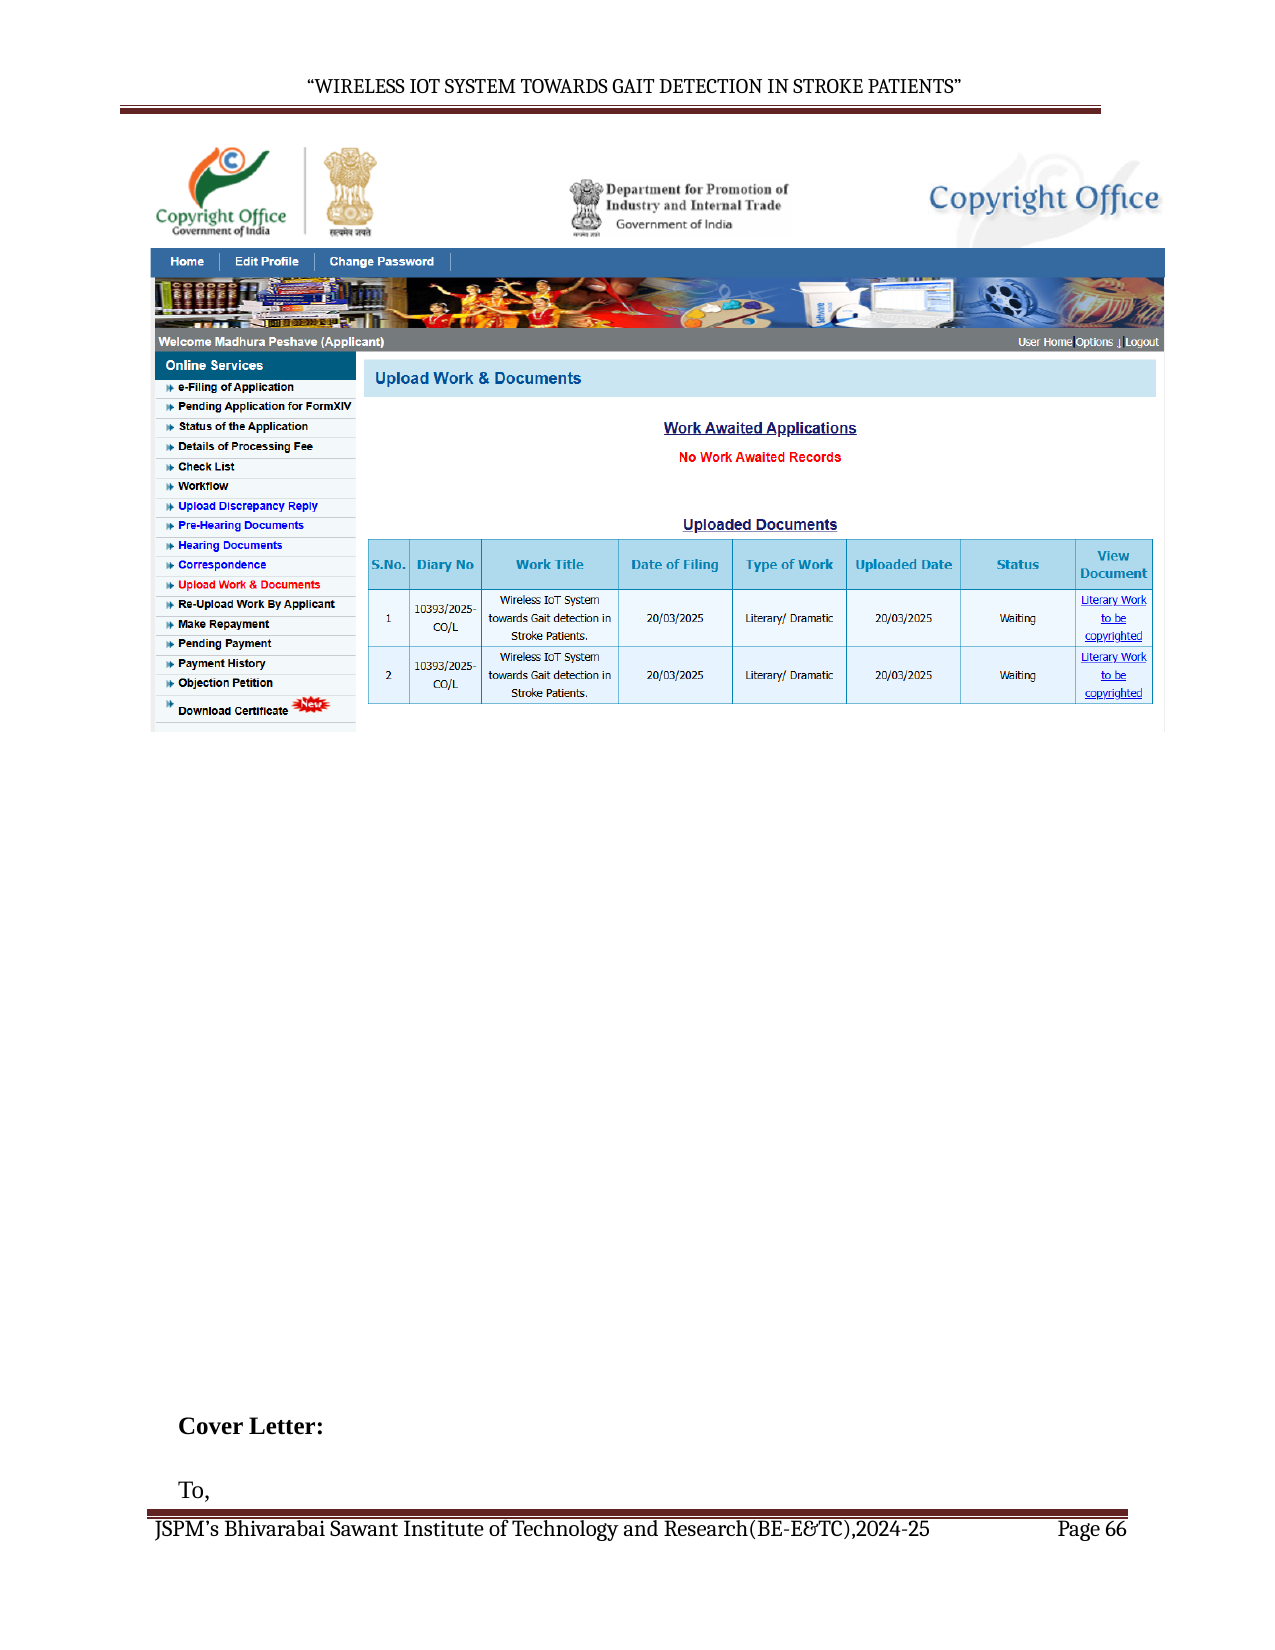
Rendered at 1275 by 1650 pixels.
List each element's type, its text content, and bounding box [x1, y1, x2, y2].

text To, [178, 1475, 1119, 1504]
picture [150, 143, 1165, 732]
text Cover Letter: [178, 1411, 1125, 1440]
